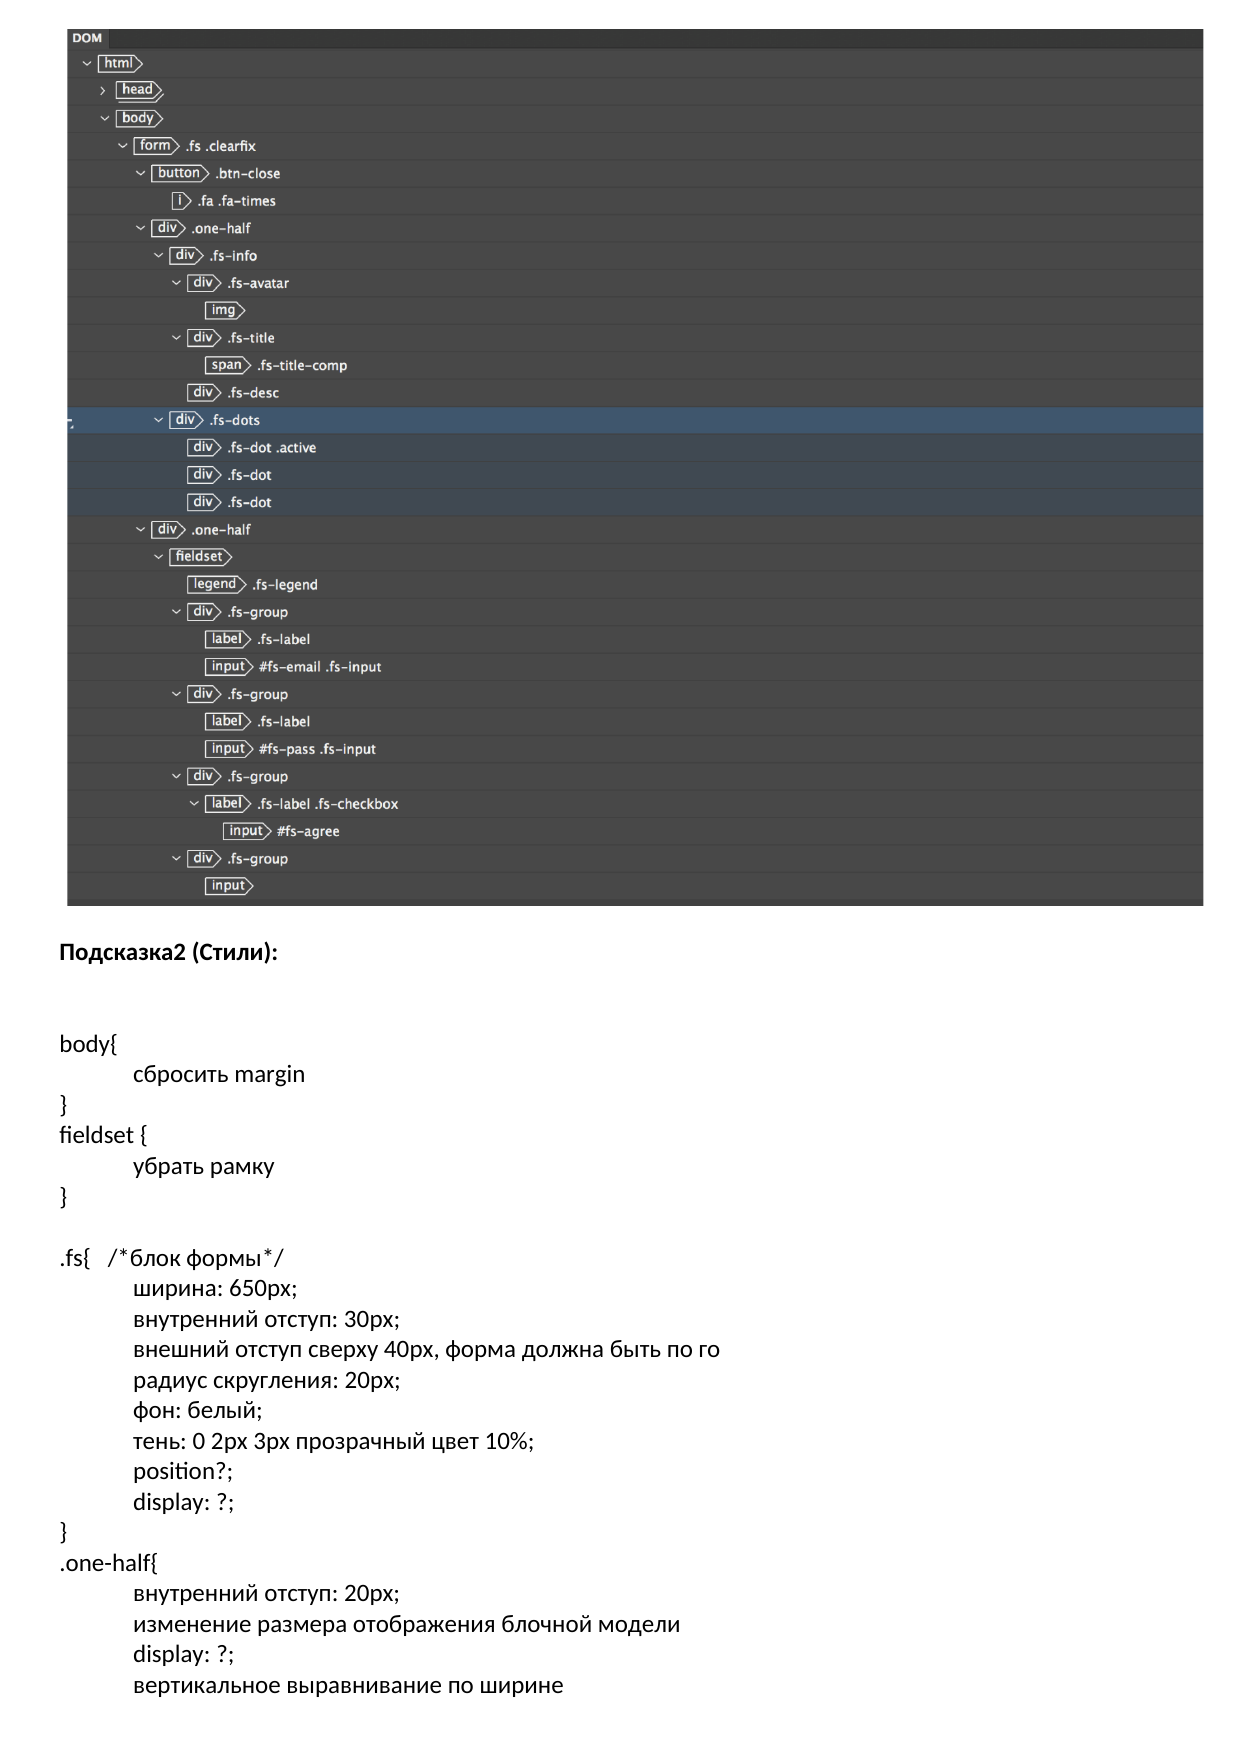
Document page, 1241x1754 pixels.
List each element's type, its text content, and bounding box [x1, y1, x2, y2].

text ширина: 650px; [59, 1272, 1211, 1303]
text внутренний отступ: 20px; [59, 1577, 1211, 1608]
text внешний отступ сверху 40px, форма должна быть по го [59, 1333, 1211, 1364]
text } [59, 1181, 1211, 1211]
text фон: белый; [59, 1394, 1211, 1425]
text body{ [59, 1028, 1211, 1058]
text убрать рамку [59, 1150, 1211, 1181]
text изменение размера отображения блочной модели [59, 1608, 1211, 1638]
text display: ?; [59, 1638, 1211, 1669]
picture [67, 29, 1204, 906]
text .fs{ /*блок формы*/ [59, 1242, 1211, 1272]
text вертикальное выравнивание по ширине [59, 1669, 1211, 1699]
text fieldset { [59, 1119, 1211, 1150]
text position?; [59, 1455, 1211, 1486]
text display: ?; [59, 1486, 1211, 1516]
text } [59, 1089, 1211, 1119]
text .one-half{ [59, 1547, 1211, 1577]
text внутренний отступ: 30px; [59, 1303, 1211, 1333]
text Подсказка2 (Стили): [59, 936, 1211, 967]
text тень: 0 2px 3px прозрачный цвет 10%; [59, 1425, 1211, 1455]
text радиус скругления: 20px; [59, 1364, 1211, 1394]
text } [59, 1516, 1211, 1547]
text сбросить margin [59, 1058, 1211, 1089]
